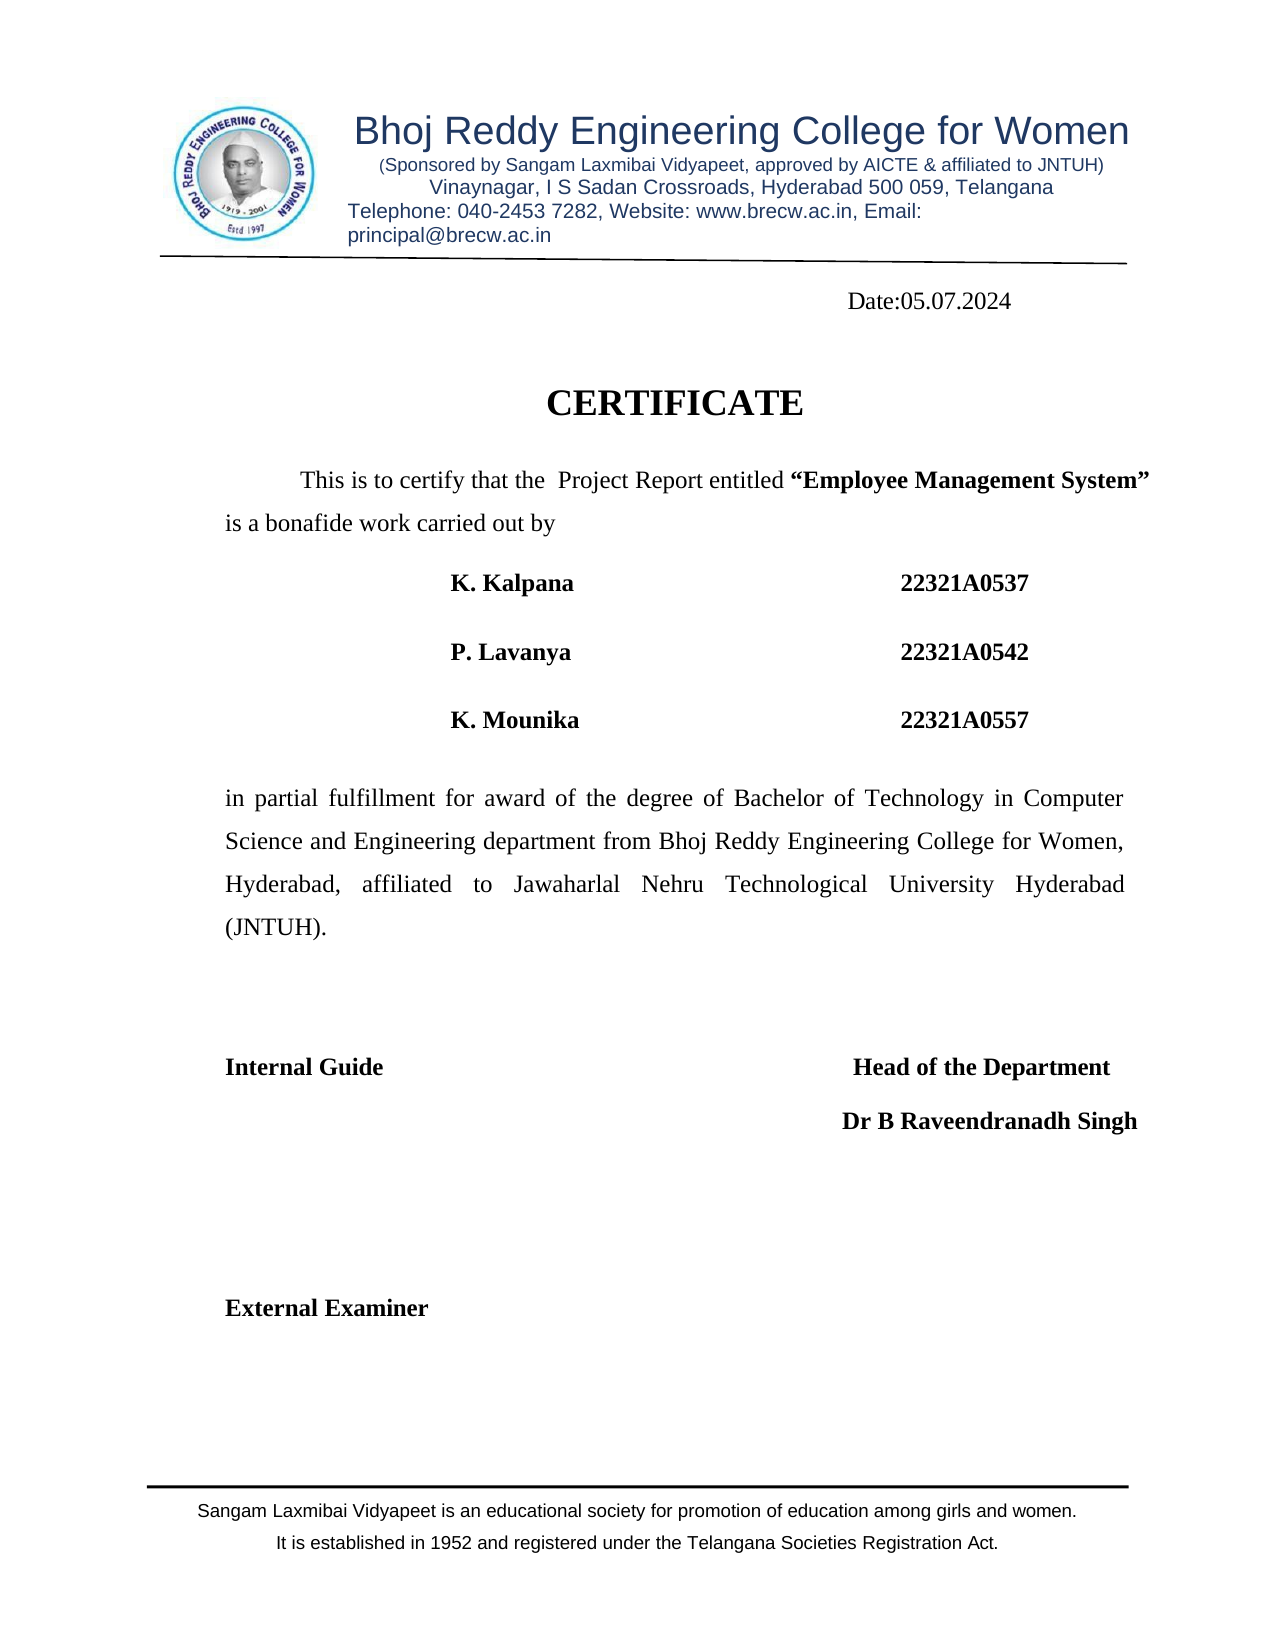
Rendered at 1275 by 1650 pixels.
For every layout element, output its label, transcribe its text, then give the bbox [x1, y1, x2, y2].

text External Examiner [225, 1293, 1150, 1322]
text Internal Guide Head of the Department [225, 1052, 1150, 1081]
text Date:05.07.2024 [146, 286, 1011, 315]
text Sangam Laxmibai Vidyapeet is an educational society for promotion of education among girls and women. [170, 1499, 1104, 1521]
text in partial fulfillment for award of the degree of Bachelor of Technology in Computer Science and Engineering department from Bhoj Reddy Engineering College for Women, Hyderabad, affiliated to Jawaharlal Nehru Technological University Hyderabad (JNTUH). [225, 783, 1125, 941]
text CERTIFICATE [200, 380, 1150, 423]
text Dr B Raveendranadh Singh [225, 1106, 1150, 1134]
text This is to certify that the Project Report entitled “Employee Management System” is a bonafide work carried out by [225, 465, 1150, 537]
text K. Kalpana 22321A0537 [450, 568, 1150, 597]
text It is established in 1952 and registered under the Telangana Societies Registration Act. [146, 1532, 1129, 1553]
text P. Lavanya 22321A0542 [450, 637, 1150, 666]
text K. Mounika 22321A0557 [450, 705, 1150, 734]
picture [163, 97, 318, 249]
